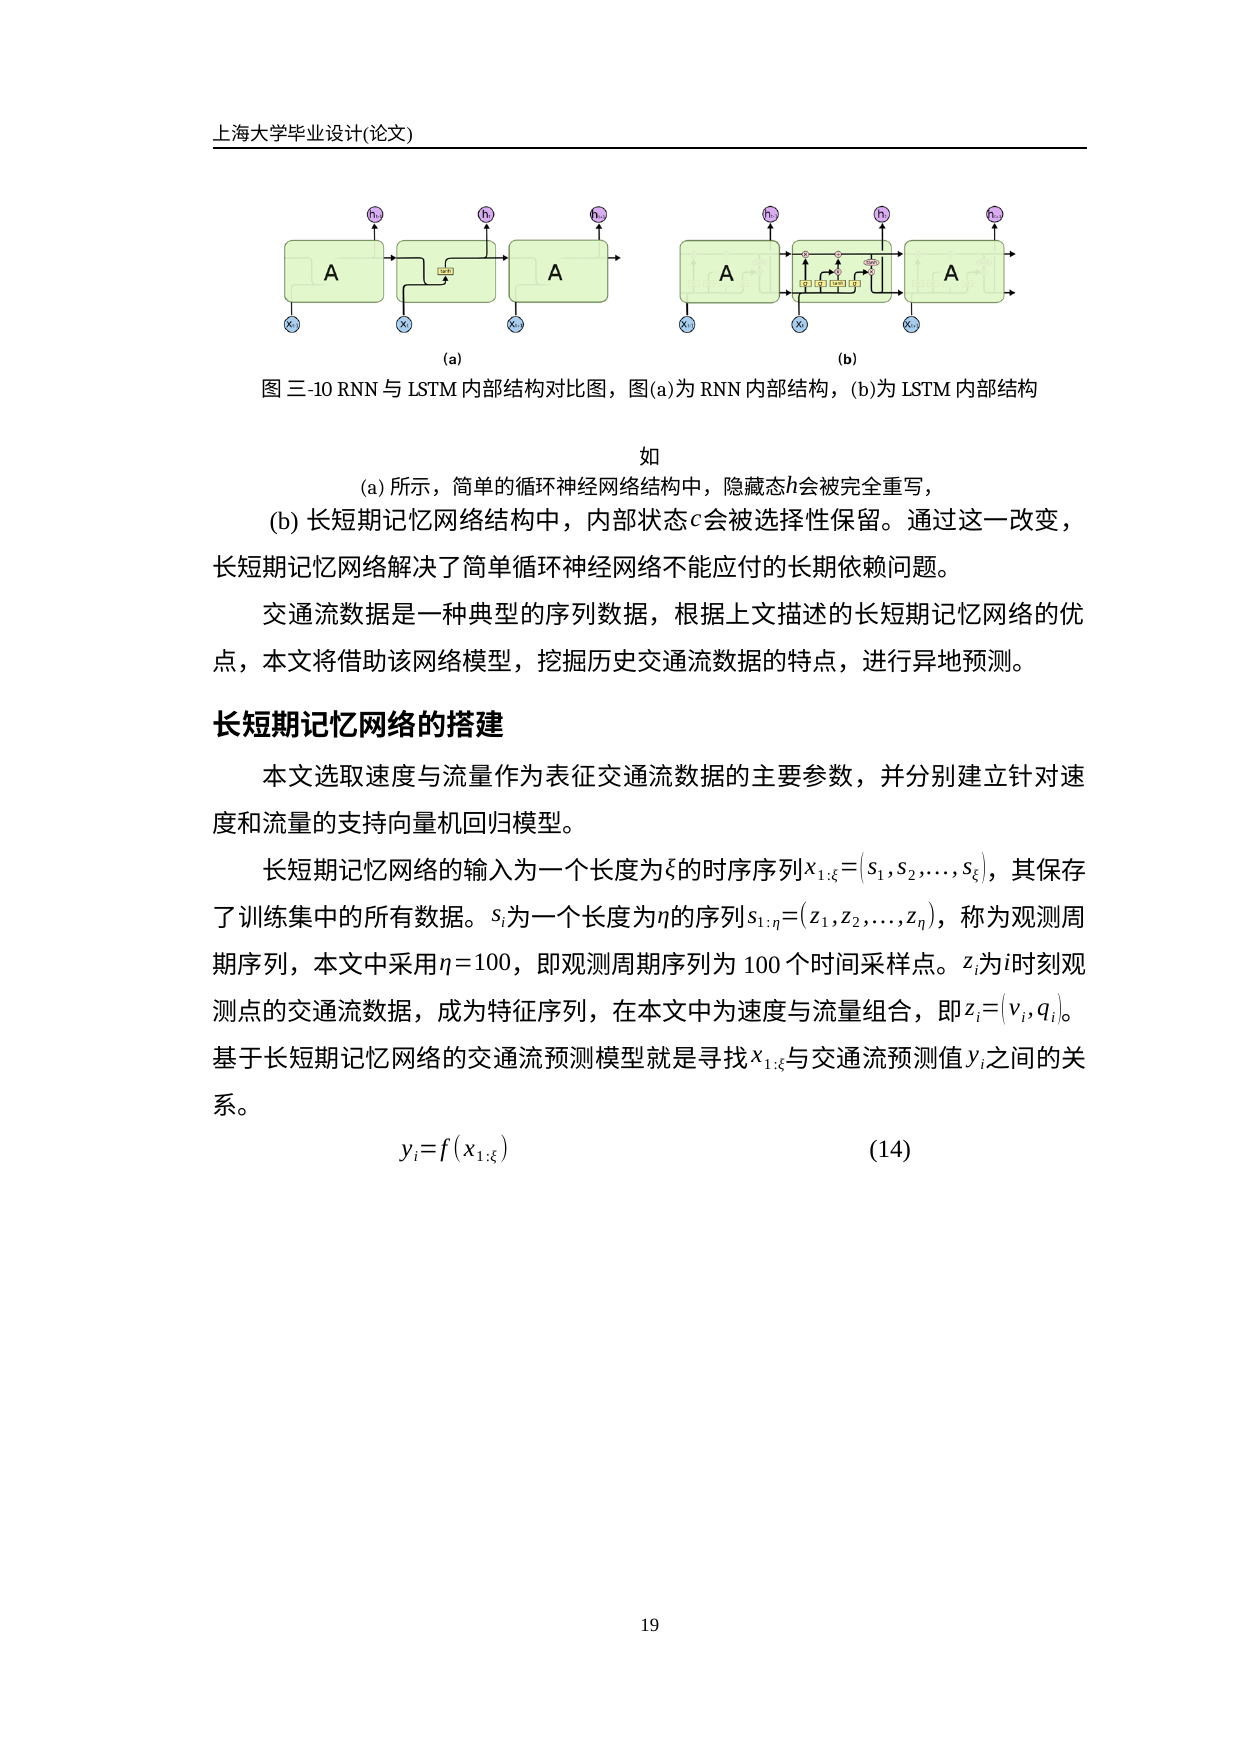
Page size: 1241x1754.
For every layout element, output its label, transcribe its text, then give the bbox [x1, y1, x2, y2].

text 如 [213, 440, 1087, 470]
subtitle 长短期记忆网络的搭建 [213, 701, 1087, 743]
text 本文选取速度与流量作为表征交通流数据的主要参数，并分别建立针对速度和流量的支持向量机回归模型。 [213, 756, 1087, 839]
text 交通流数据是一种典型的序列数据，根据上文描述的长短期记忆网络的优点，本文将借助该网络模型，挖掘历史交通流数据的特点，进行异地预测。 [213, 594, 1087, 678]
text 长短期记忆网络的输入为一个长度为的时序序列，其保存了训练集中的所有数据。为一个长度为的序列，称为观测周期序列，本文中采用，即观测周期序列为100个时间采样点。为时刻观测点的交通流数据，成为特征序列，在本文中为速度与流量组合，即。基于长短期记忆网络的交通流预测模型就是寻找与交通流预测值之间的关系。 [213, 850, 1087, 1122]
table_header [213, 1133, 649, 1173]
table_header (14) [650, 1133, 1087, 1173]
picture [212, 177, 1087, 373]
